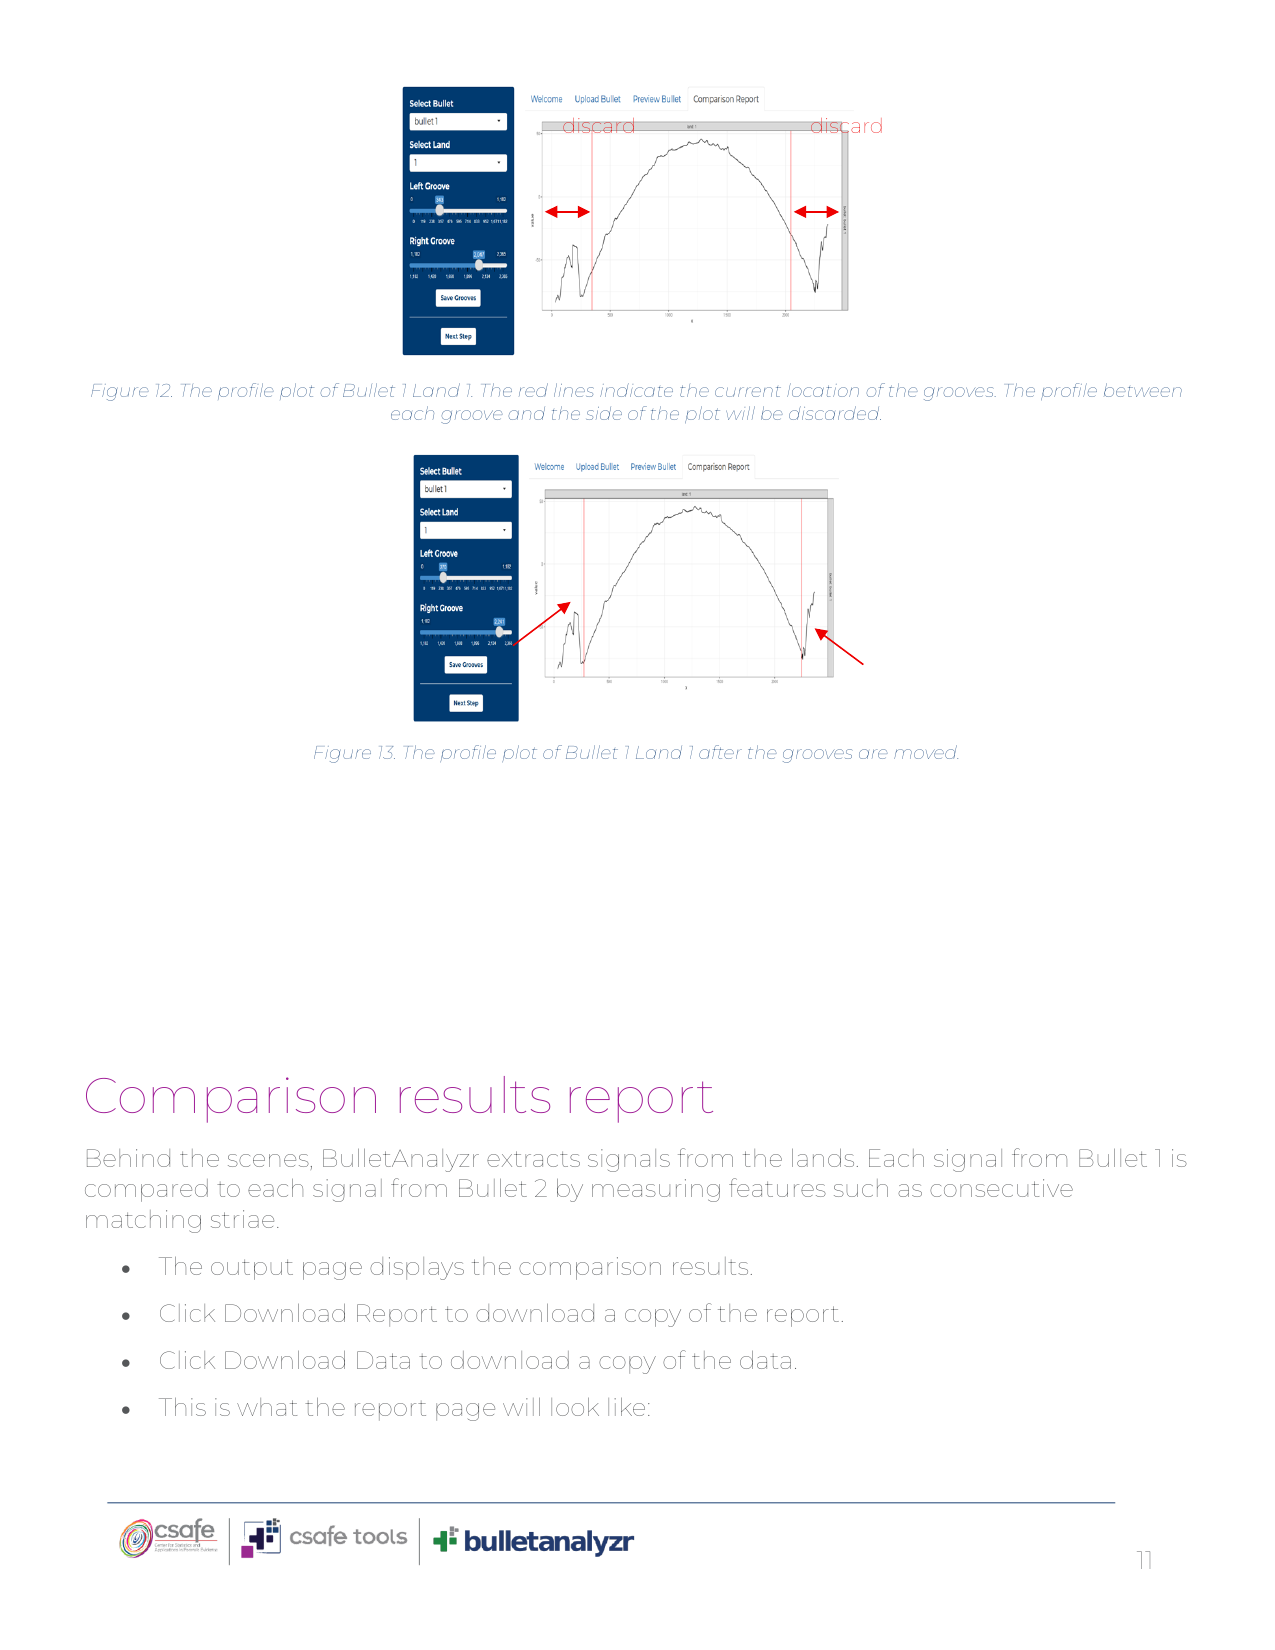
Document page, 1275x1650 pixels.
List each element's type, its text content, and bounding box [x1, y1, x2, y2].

list This is what the report page will look like: [121, 1393, 1192, 1423]
text Figure . The profile plot of Bullet 1 Land 1. The red lines indicate the current location of the grooves. The profile between each groove and the side of the plot will be discarded. [83, 379, 1192, 425]
picture [408, 445, 864, 724]
list The output page displays the comparison results. [121, 1251, 1192, 1282]
picture [83, 1479, 1137, 1570]
list Click Download Data to download a copy of the data. [121, 1346, 1192, 1376]
picture [400, 76, 875, 362]
subtitle Comparison results report [83, 1065, 1192, 1126]
list Click Download Report to download a copy of the report. [121, 1298, 1192, 1329]
text Behind the scenes, BulletAnalyzr extracts signals from the lands. Each signal from Bullet 1 is compared to each signal from Bullet 2 by measuring features such as consecutive matching striae. [83, 1143, 1192, 1234]
text Figure . The profile plot of Bullet 1 Land 1 after the grooves are moved. [83, 742, 1192, 764]
